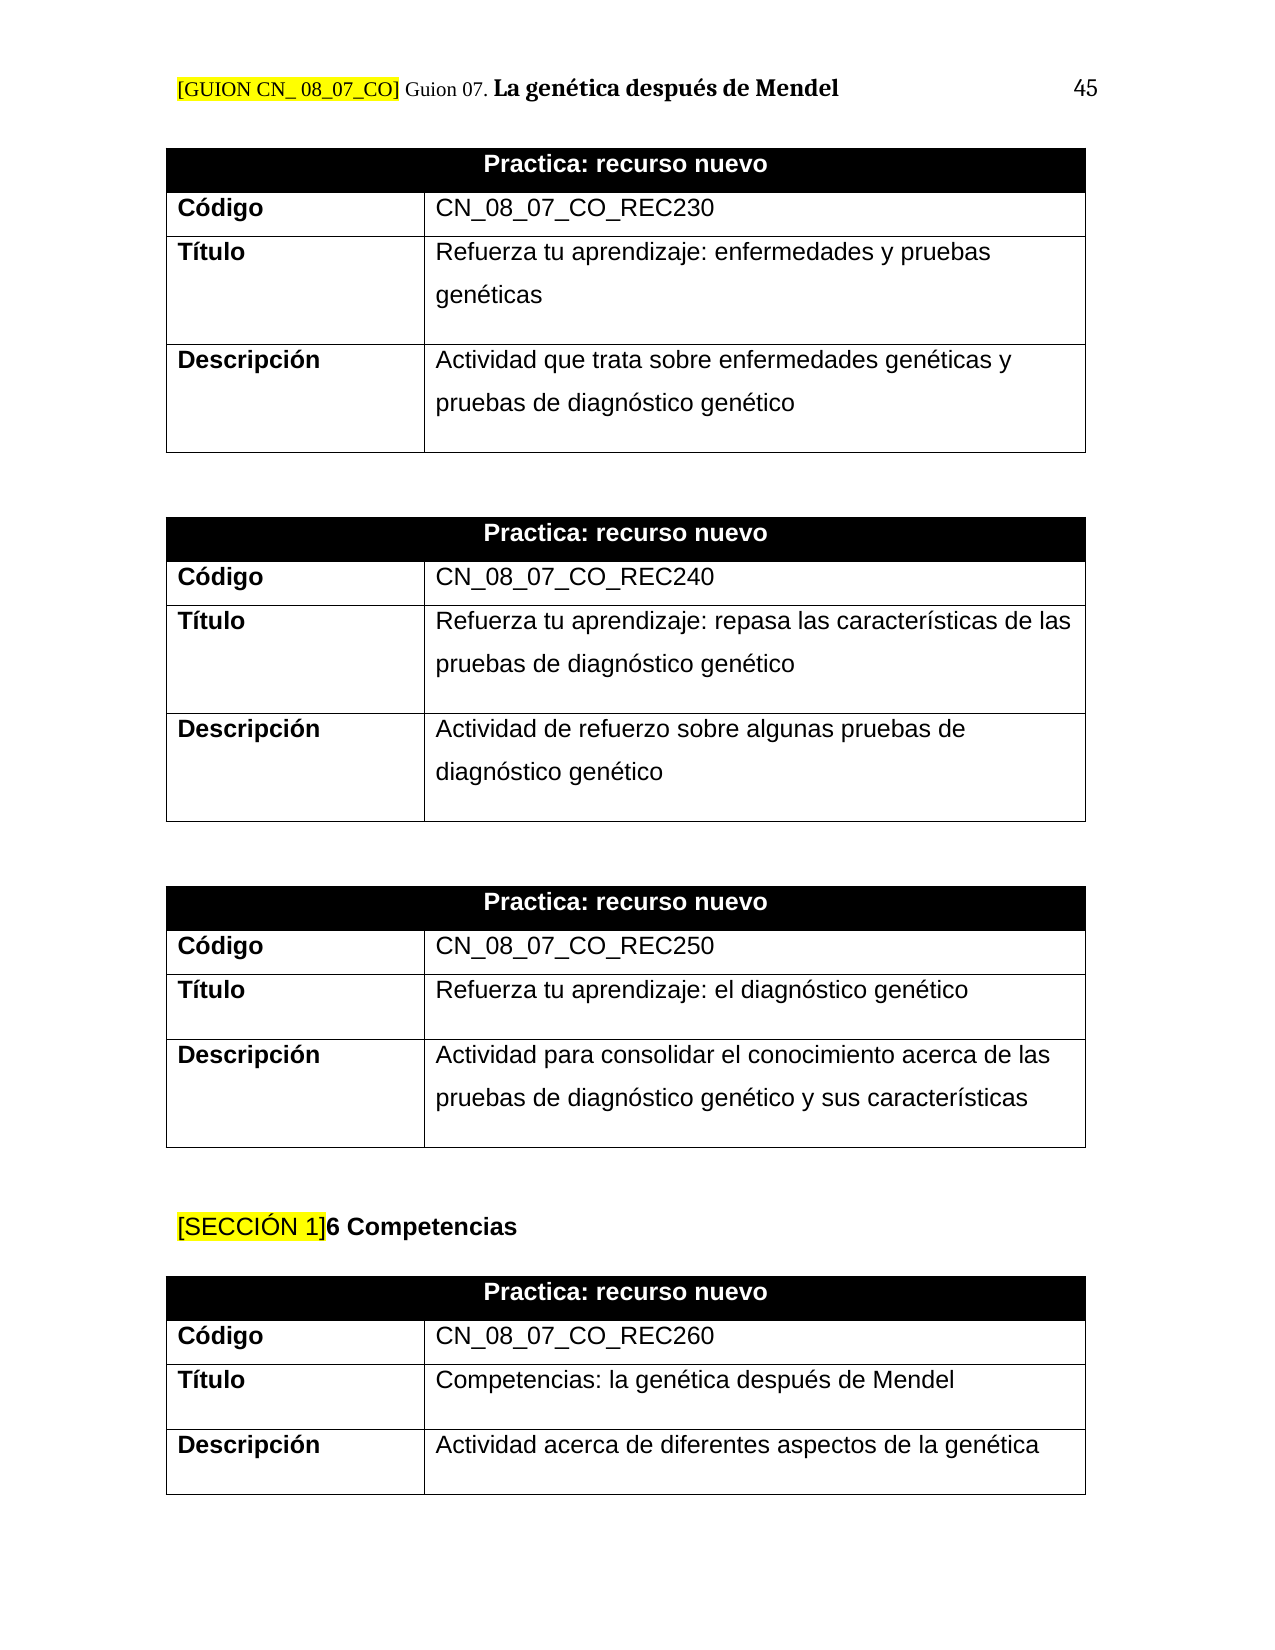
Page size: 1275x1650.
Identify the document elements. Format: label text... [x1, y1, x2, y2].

table_header Practica: recurso nuevo [167, 149, 1085, 192]
table_cell Refuerza tu aprendizaje: el diagnóstico genético [425, 975, 1085, 1039]
table_cell Código [167, 931, 424, 974]
table_cell Actividad que trata sobre enfermedades genéticas y pruebas de diagnóstico genético [425, 345, 1085, 452]
table_cell Código [167, 562, 424, 605]
table_cell CN_08_07_CO_REC230 [425, 193, 1085, 236]
table_cell Código [167, 1321, 424, 1364]
table_header Practica: recurso nuevo [167, 887, 1085, 930]
table_cell CN_08_07_CO_REC250 [425, 931, 1085, 974]
table_cell Descripción [167, 714, 424, 821]
table_cell Título [167, 237, 424, 344]
table_cell Descripción [167, 1430, 424, 1494]
table_header Practica: recurso nuevo [167, 518, 1085, 561]
table_cell Descripción [167, 345, 424, 452]
table_cell Actividad para consolidar el conocimiento acerca de las pruebas de diagnóstico genético y sus características [425, 1040, 1085, 1147]
table_cell Título [167, 975, 424, 1039]
table_cell Descripción [167, 1040, 424, 1147]
table_cell Título [167, 1365, 424, 1429]
table_cell Actividad de refuerzo sobre algunas pruebas de diagnóstico genético [425, 714, 1085, 821]
table_cell Competencias: la genética después de Mendel [425, 1365, 1085, 1429]
table_header Practica: recurso nuevo [167, 1277, 1085, 1320]
text [SECCIÓN 1]6 Competencias [326, 1212, 1098, 1241]
table_cell Refuerza tu aprendizaje: repasa las características de las pruebas de diagnóstico genético [425, 606, 1085, 713]
table_cell Refuerza tu aprendizaje: enfermedades y pruebas genéticas [425, 237, 1085, 344]
table_cell CN_08_07_CO_REC260 [425, 1321, 1085, 1364]
table_cell Actividad acerca de diferentes aspectos de la genética [425, 1430, 1085, 1494]
table_cell CN_08_07_CO_REC240 [425, 562, 1085, 605]
table_cell Título [167, 606, 424, 713]
table_cell Código [167, 193, 424, 236]
